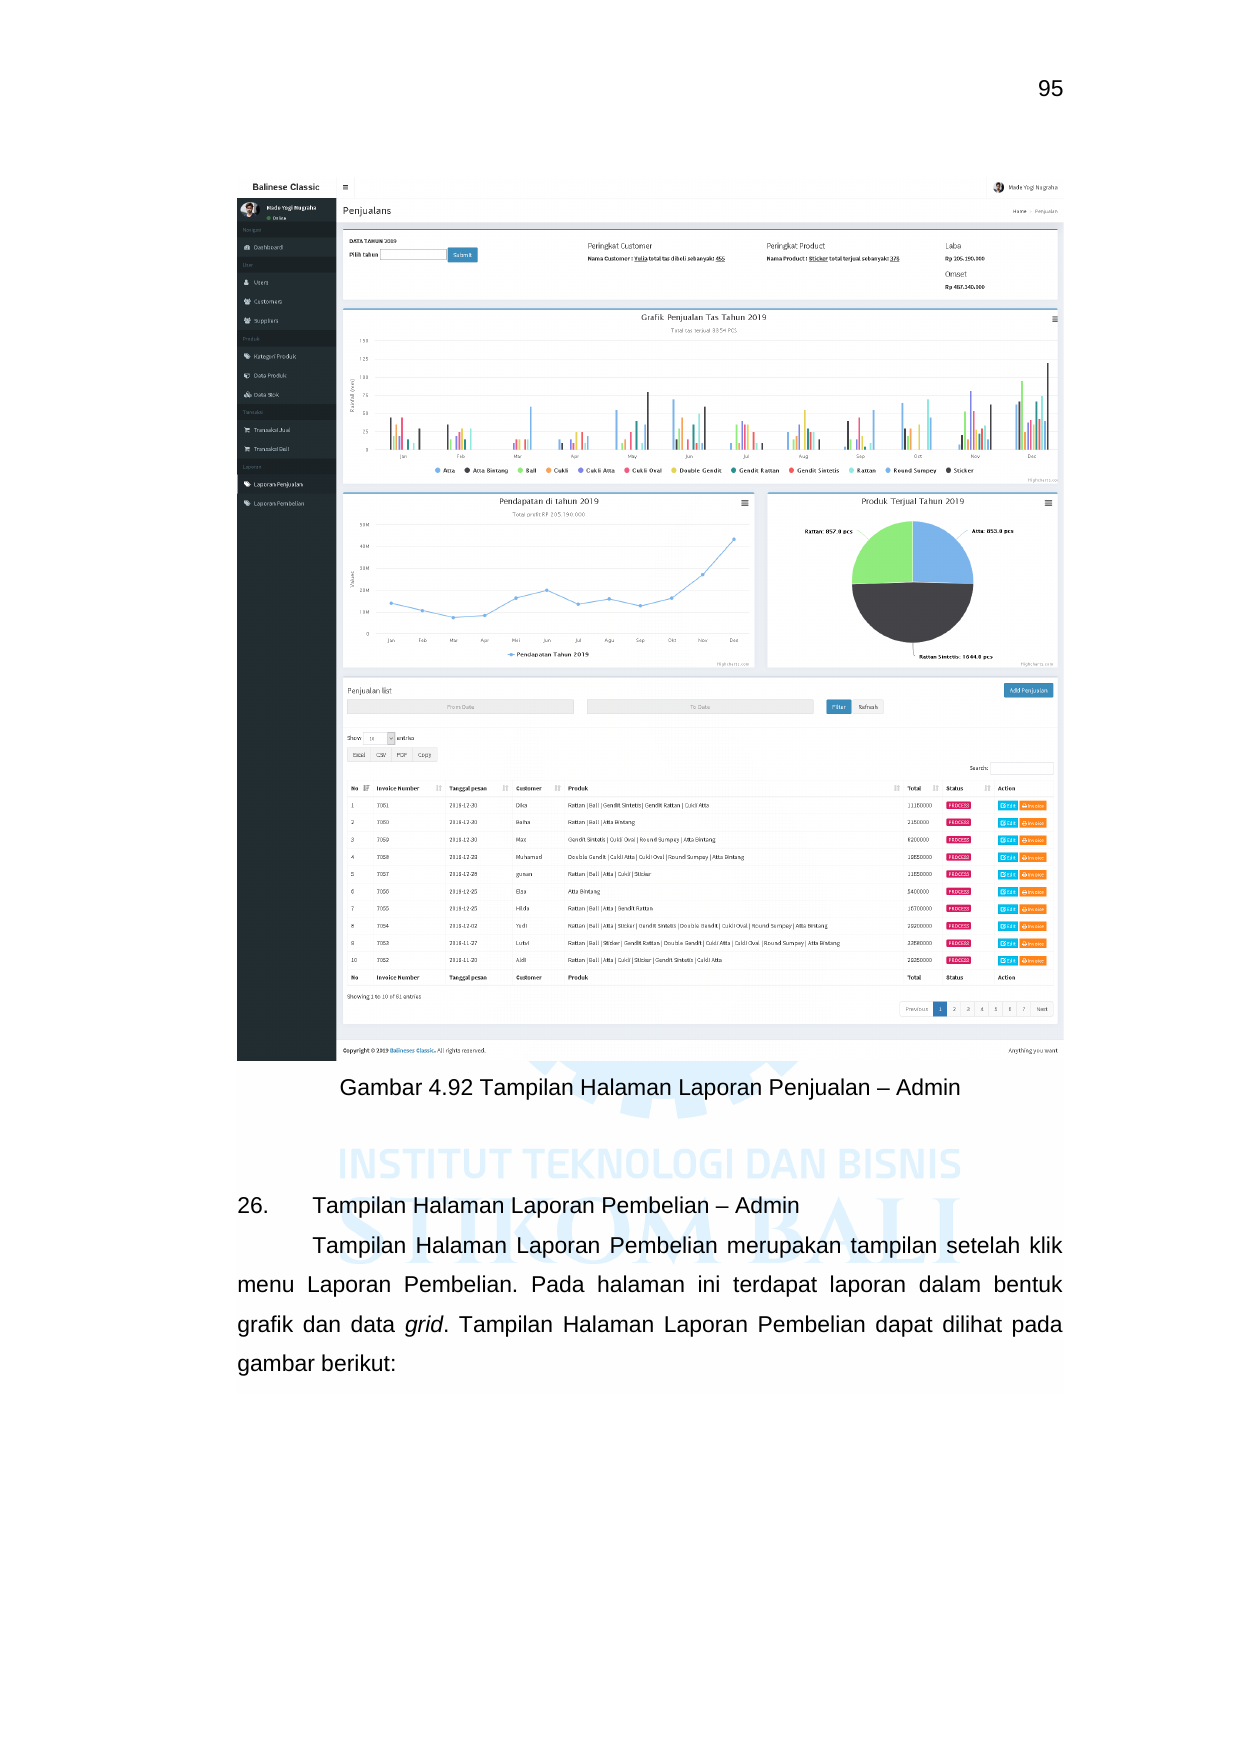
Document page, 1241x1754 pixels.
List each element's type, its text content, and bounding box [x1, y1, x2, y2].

picture [237, 177, 1064, 1061]
list Tampilan Halaman Laporan Pembelian – Admin [237, 1192, 1063, 1219]
text Gambar 4.92 Tampilan Halaman Laporan Penjualan – Admin [237, 1074, 1063, 1100]
text Tampilan Halaman Laporan Pembelian merupakan tampilan setelah klik menu Laporan Pembelian. Pada halaman ini terdapat laporan dalam bentuk grafik dan data grid. Tampilan Halaman Laporan Pembelian dapat dilihat pada gambar berikut: [237, 1232, 1063, 1377]
